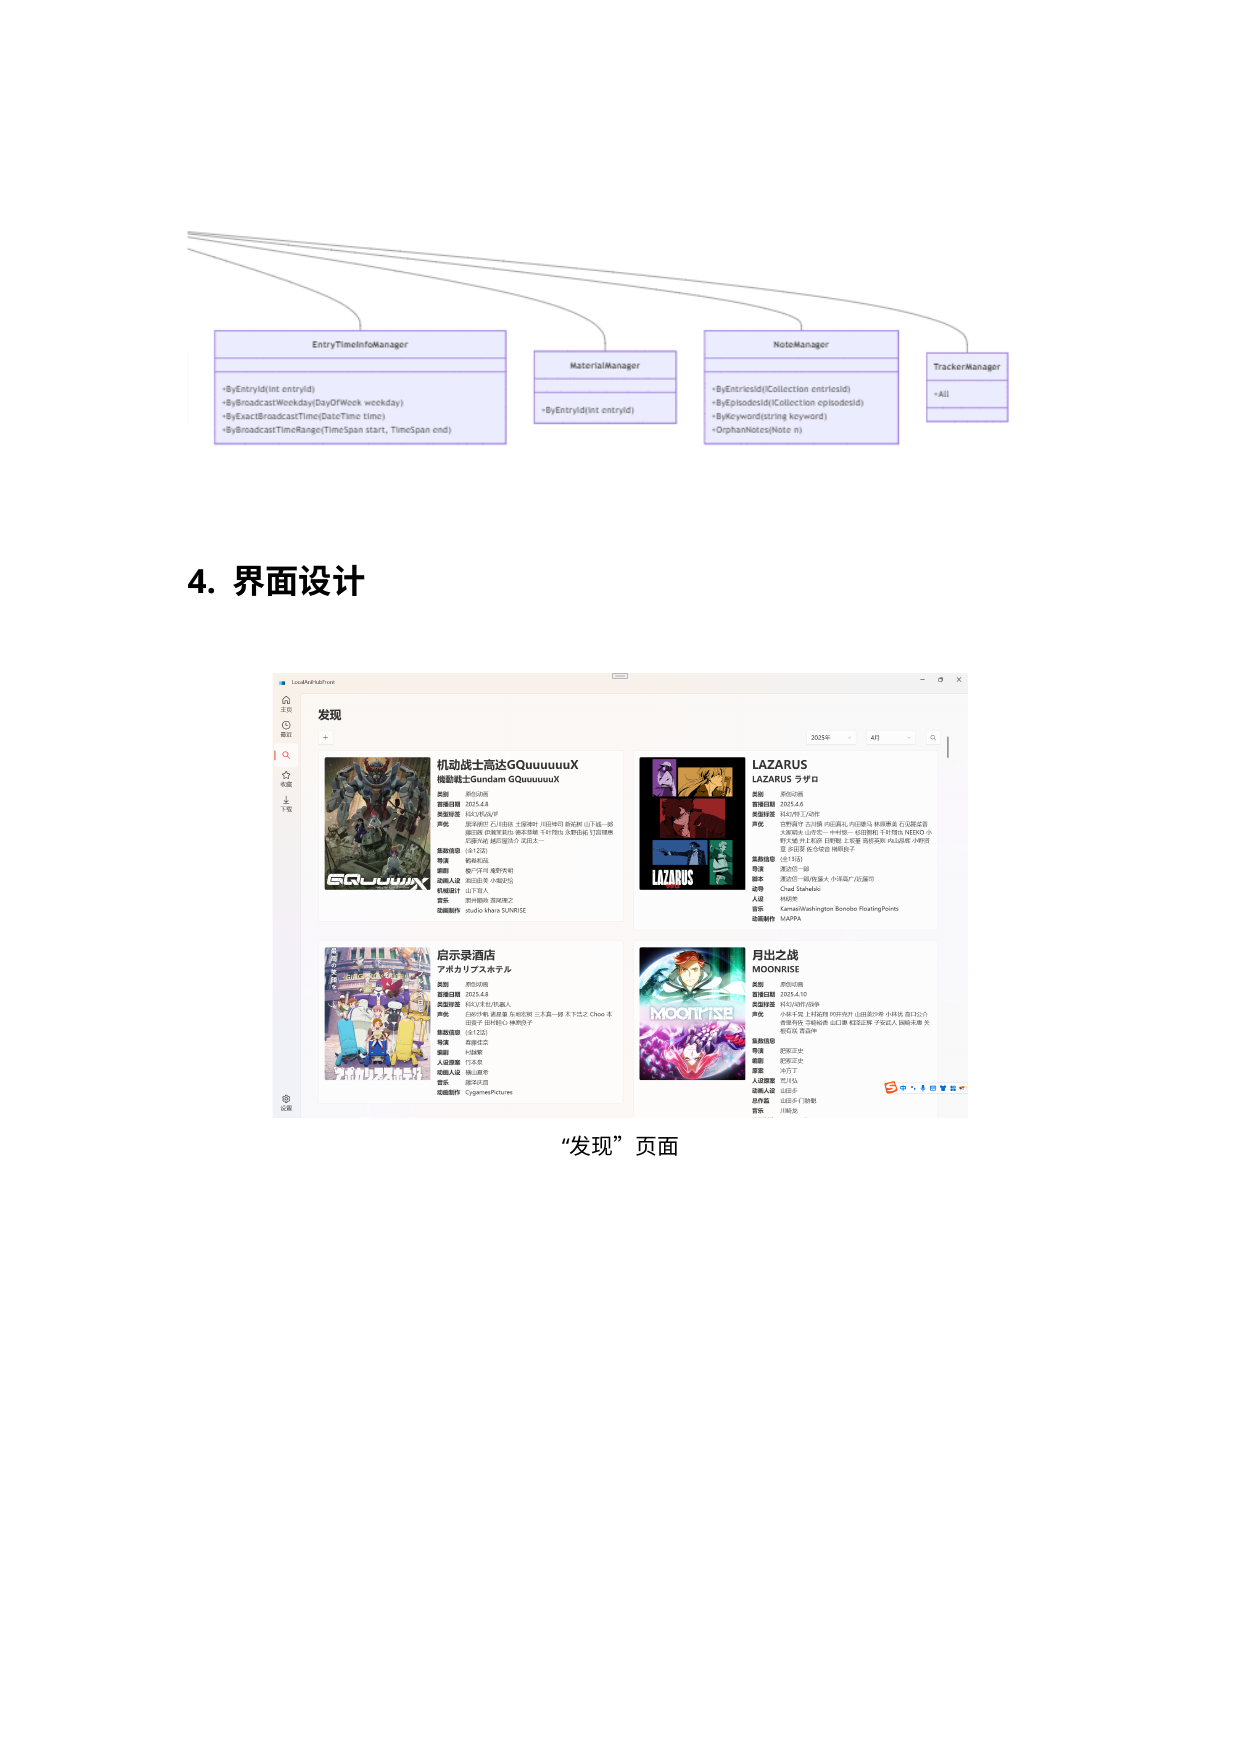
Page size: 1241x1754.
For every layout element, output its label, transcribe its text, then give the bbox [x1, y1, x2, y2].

picture [187, 162, 1053, 470]
text “发现”页面 [187, 1129, 1053, 1161]
subtitle 界面设计 [187, 547, 1053, 612]
picture [272, 673, 968, 1118]
